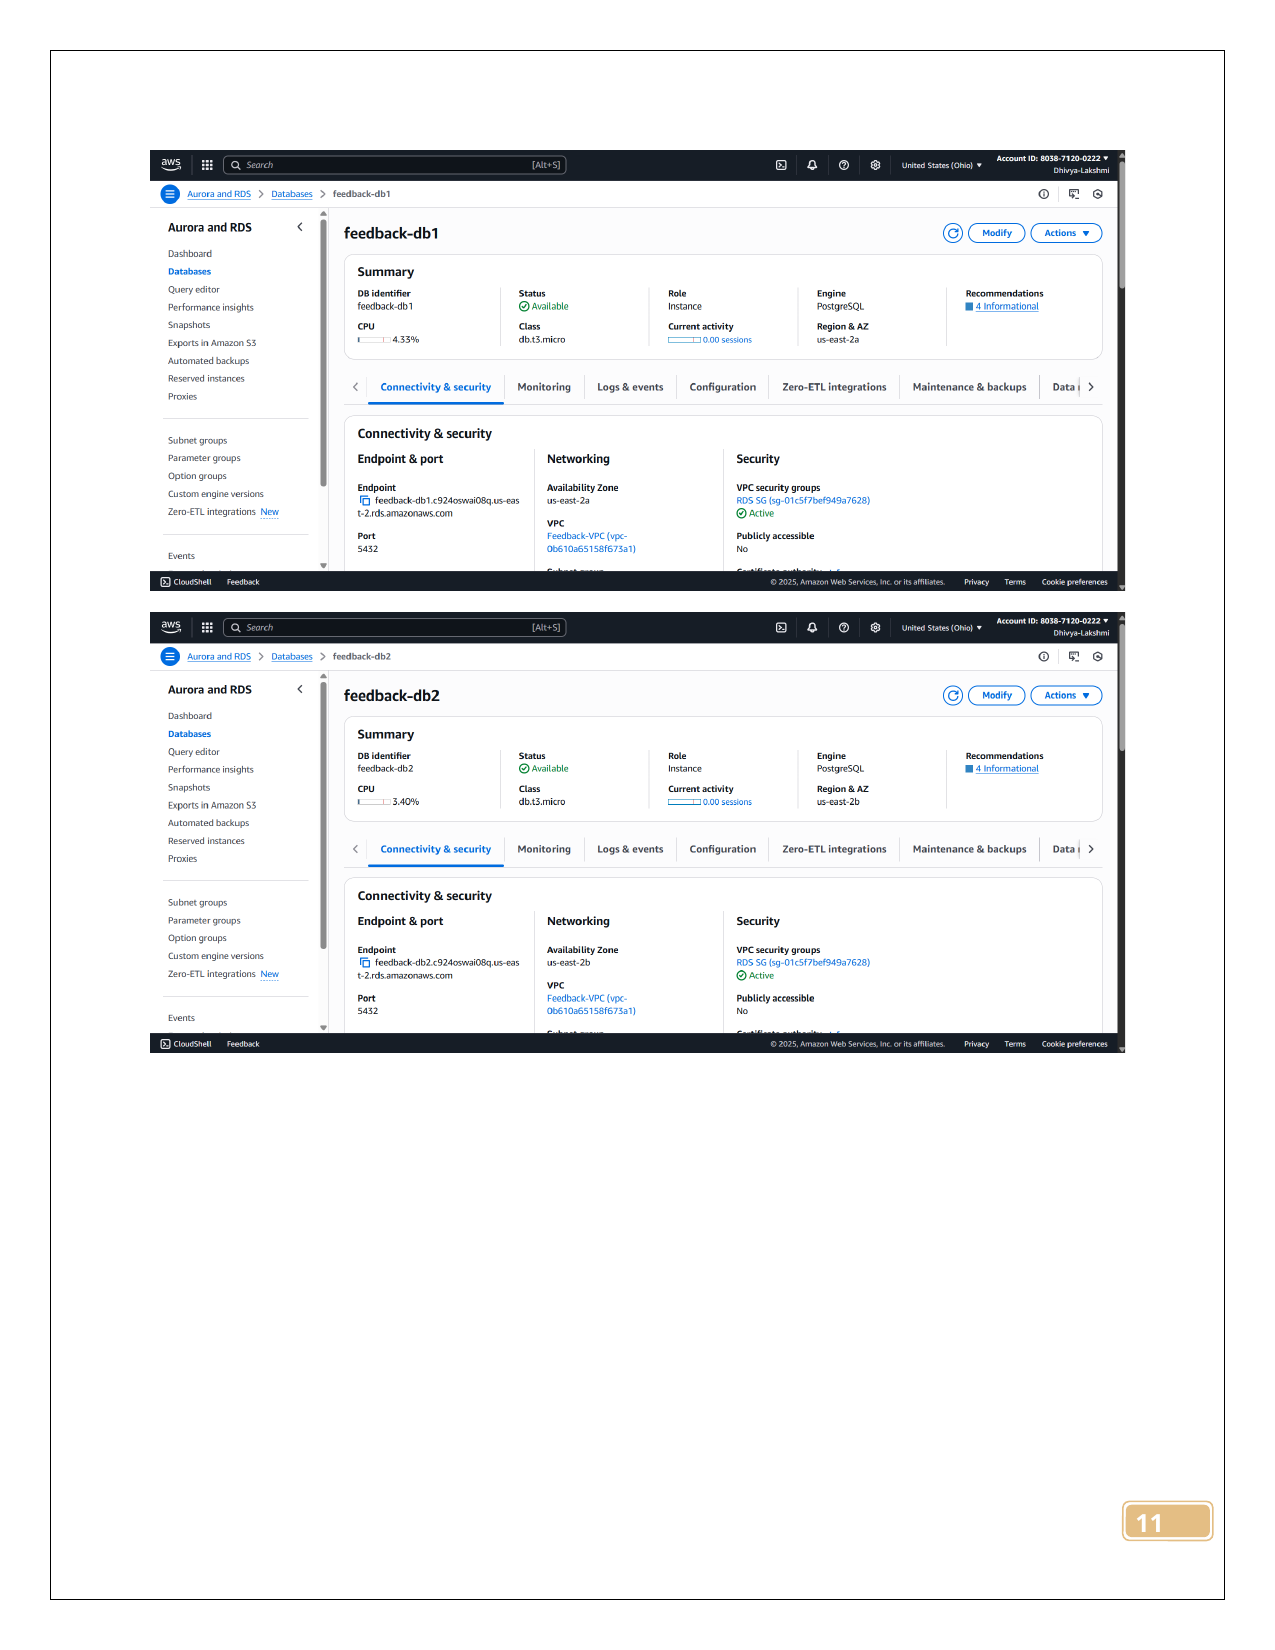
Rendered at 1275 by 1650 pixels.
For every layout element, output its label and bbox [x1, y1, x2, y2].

picture [150, 612, 1125, 1053]
picture [150, 150, 1125, 591]
